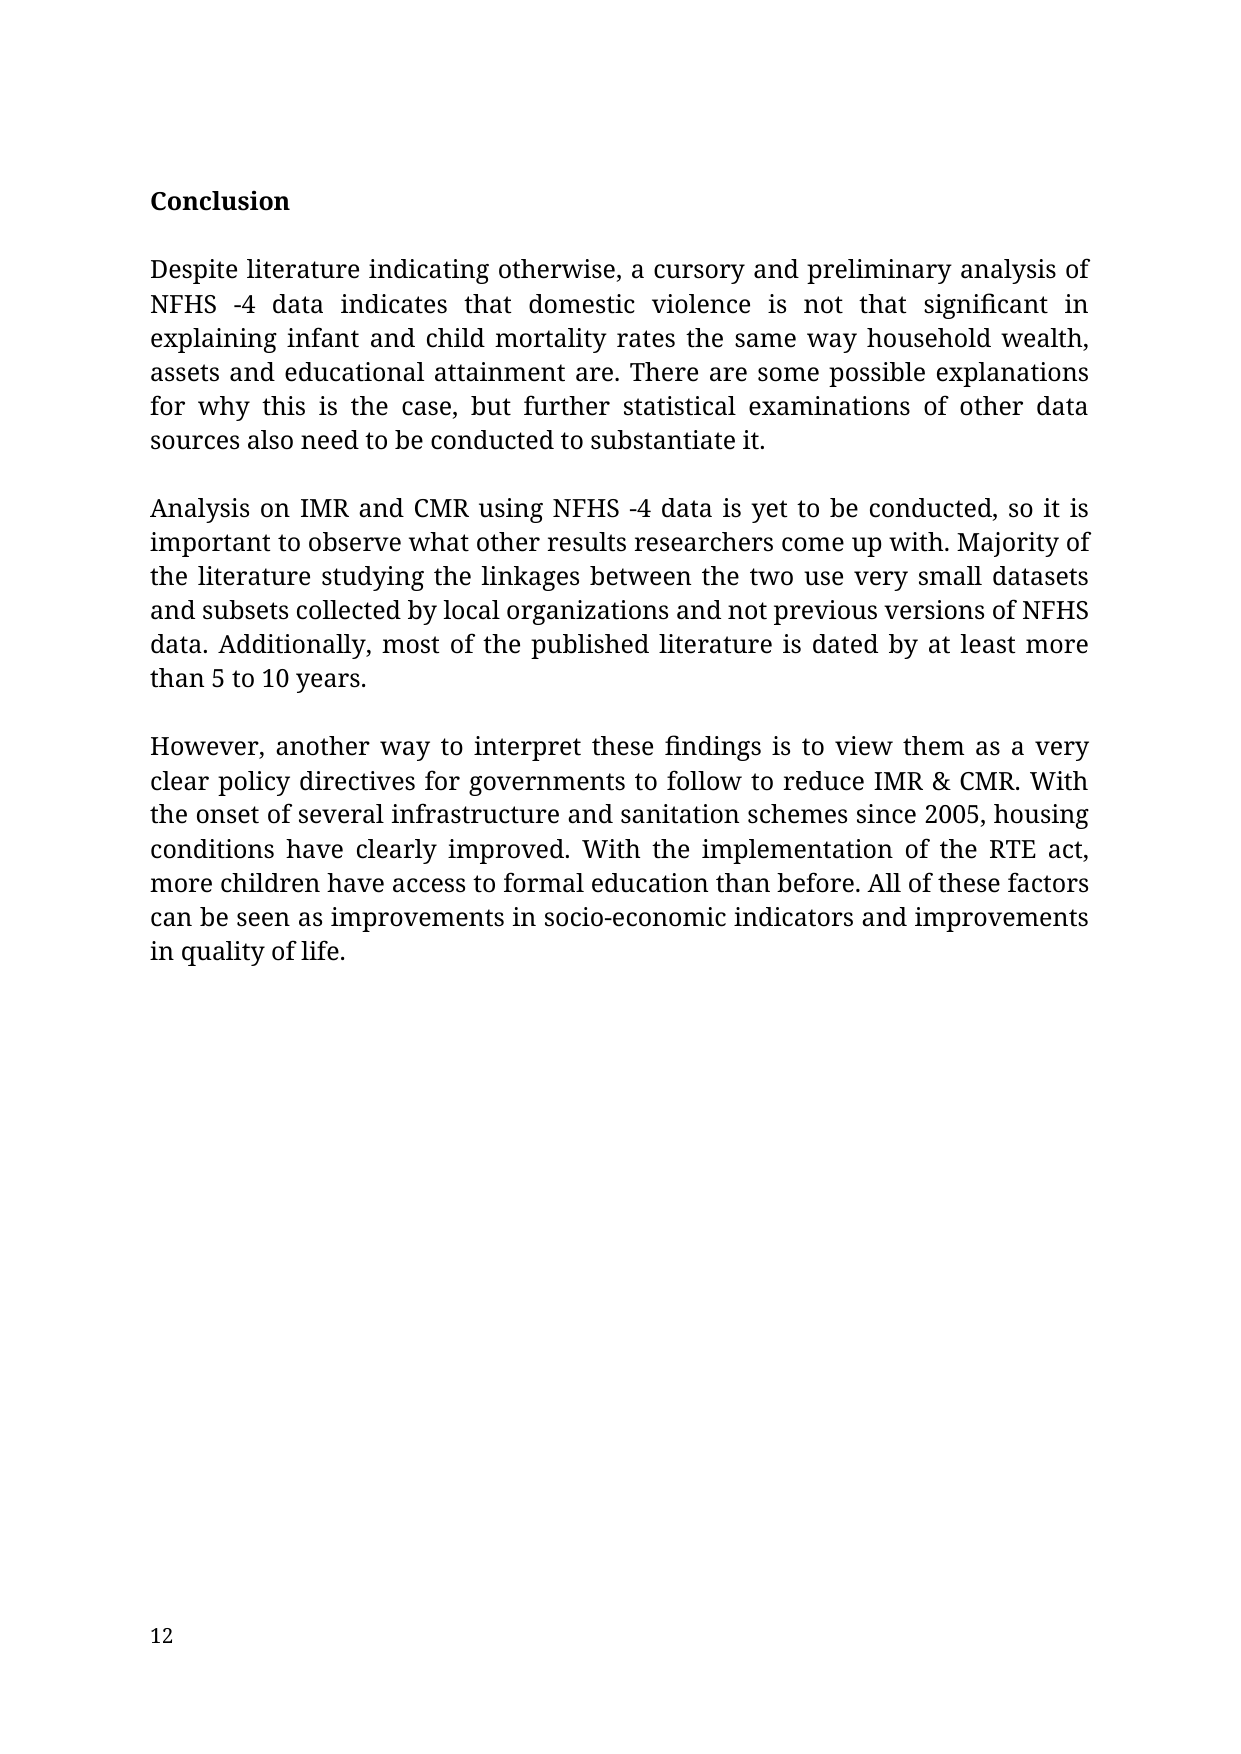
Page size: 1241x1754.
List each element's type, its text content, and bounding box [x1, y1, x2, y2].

text Analysis on IMR and CMR using NFHS -4 data is yet to be conducted, so it is important to observe what other results researchers come up with. Majority of the literature studying the linkages between the two use very small datasets and subsets collected by local organizations and not previous versions of NFHS data. Additionally, most of the published literature is dated by at least more than 5 to 10 years. [150, 491, 1090, 695]
text However, another way to interpret these findings is to view them as a very clear policy directives for governments to follow to reduce IMR & CMR. With the onset of several infrastructure and sanitation schemes since 2005, housing conditions have clearly improved. With the implementation of the RTE act, more children have access to formal education than before. All of these factors can be seen as improvements in socio-economic indicators and improvements in quality of life. [150, 729, 1090, 967]
text Conclusion [150, 184, 1090, 218]
text Despite literature indicating otherwise, a cursory and preliminary analysis of NFHS -4 data indicates that domestic violence is not that significant in explaining infant and child mortality rates the same way household wealth, assets and educational attainment are. There are some possible explanations for why this is the case, but further statistical examinations of other data sources also need to be conducted to substantiate it. [150, 252, 1090, 457]
